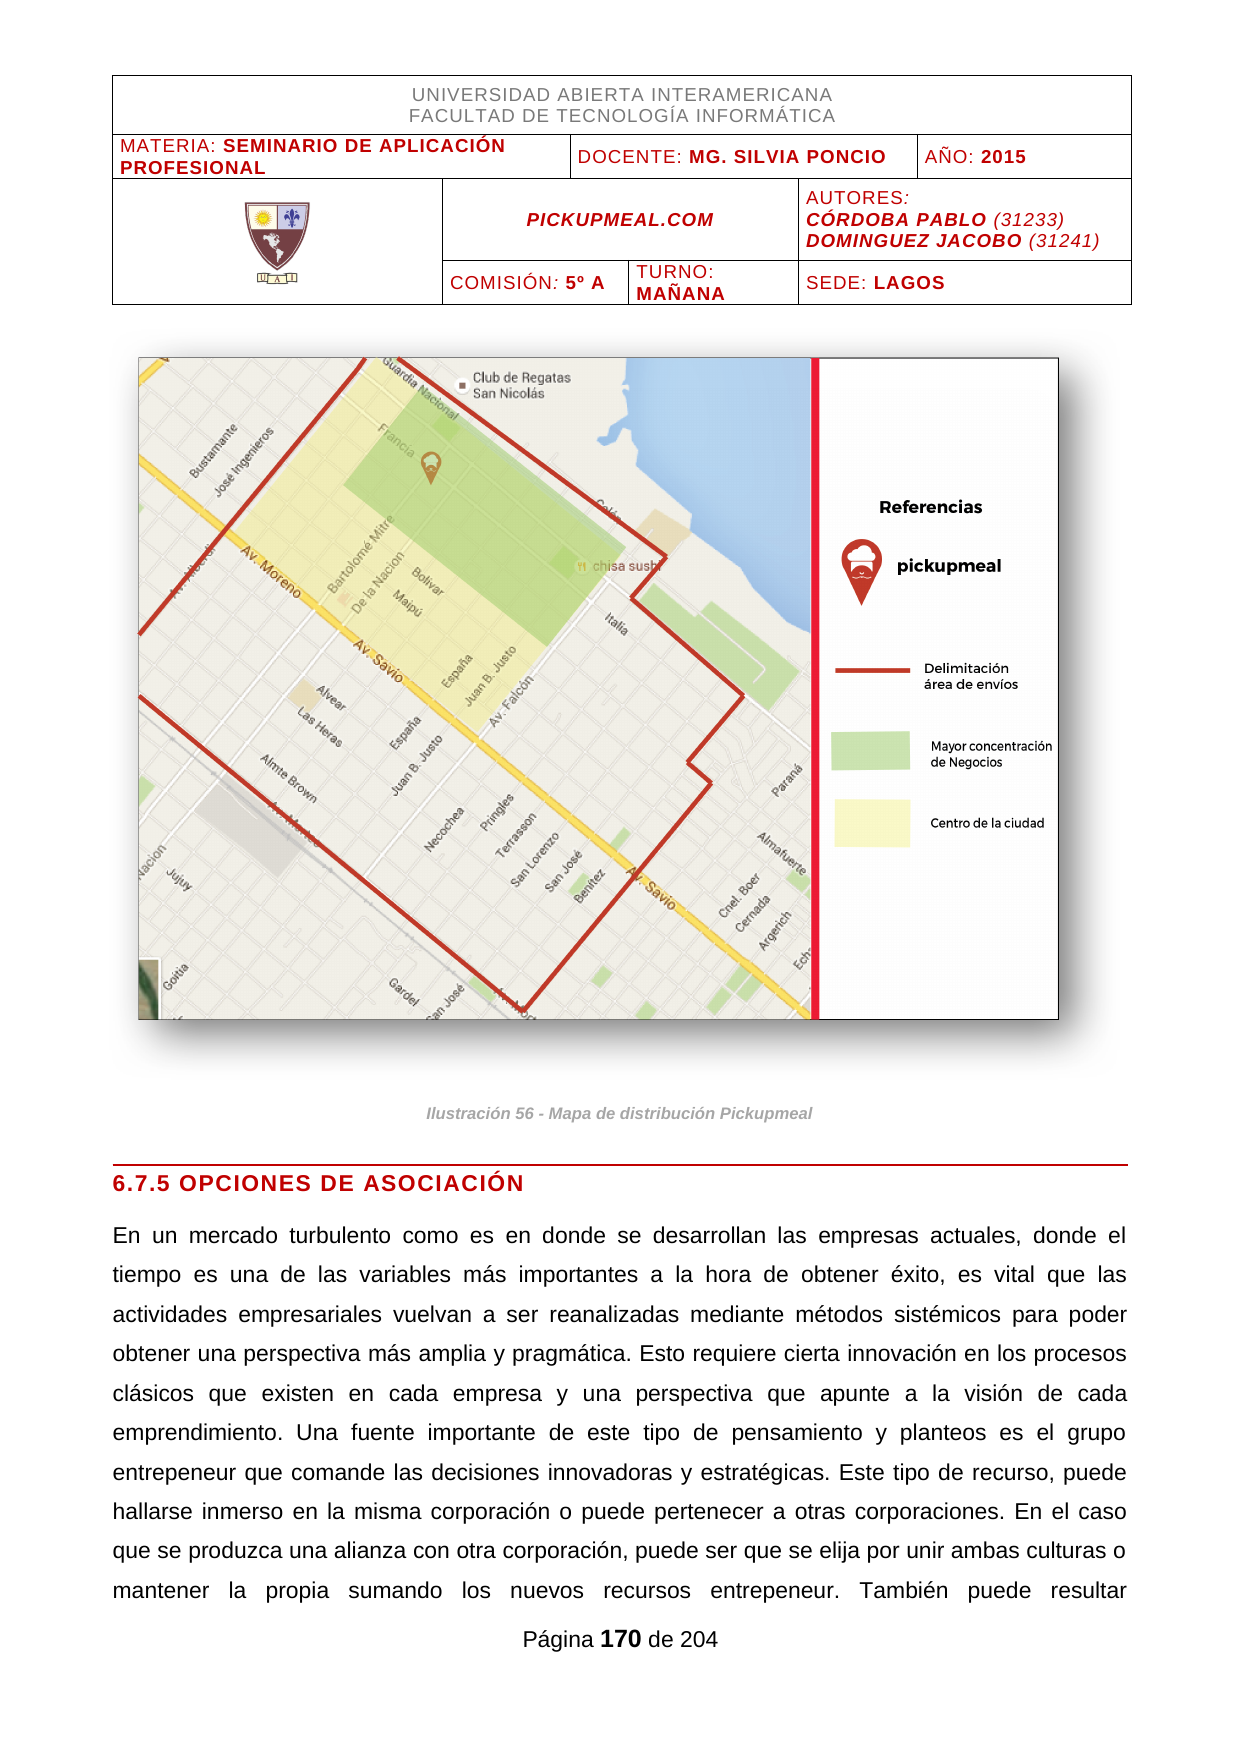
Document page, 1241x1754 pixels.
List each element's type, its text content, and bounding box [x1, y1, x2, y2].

picture [137, 356, 1059, 1020]
subtitle 6.7.5 Opciones de Asociación [112, 1165, 1128, 1196]
text Ilustración 56 - Mapa de distribución Pickupmeal [112, 1104, 1128, 1123]
picture [230, 196, 325, 287]
